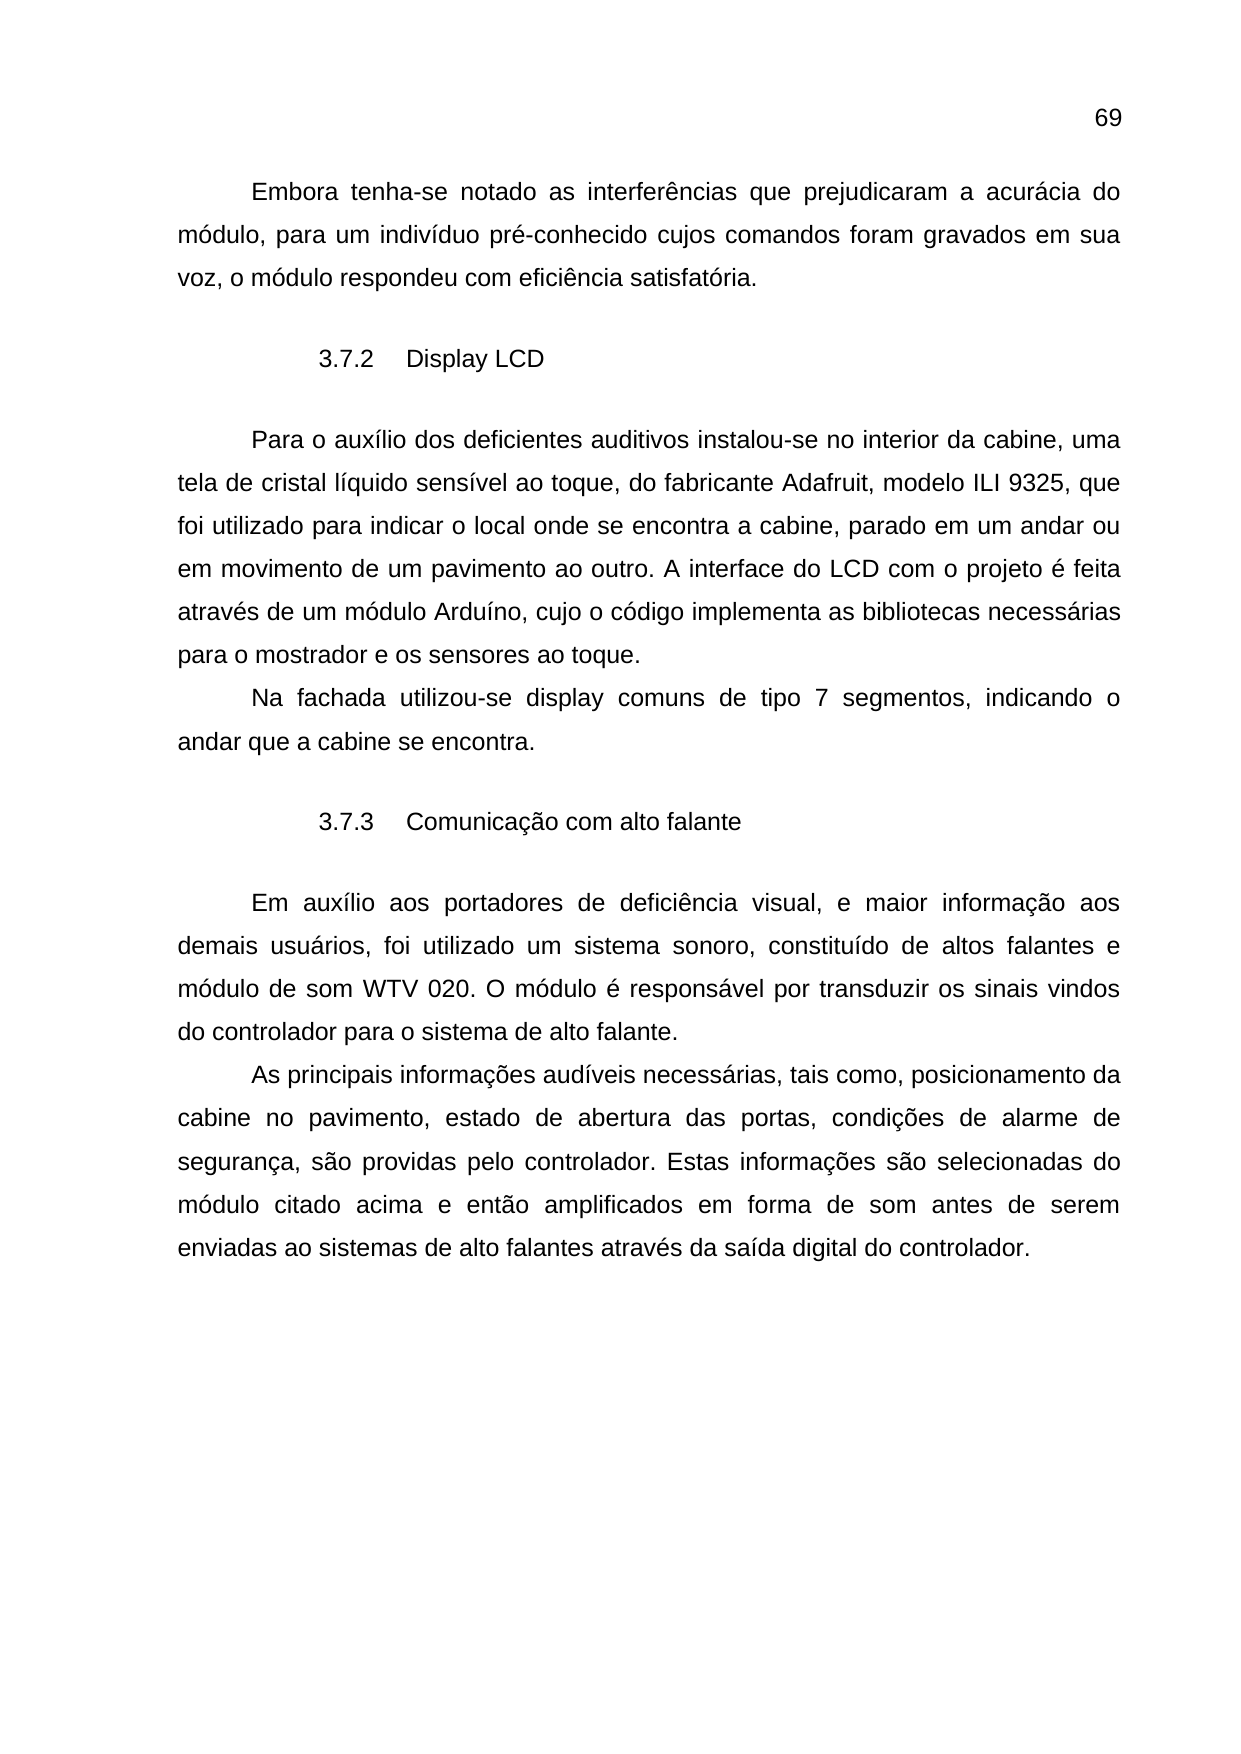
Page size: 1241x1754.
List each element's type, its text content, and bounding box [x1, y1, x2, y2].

text Na fachada utilizou-se display comuns de tipo 7 segmentos, indicando o andar que a cabine se encontra. [177, 683, 1122, 755]
text As principais informações audíveis necessárias, tais como, posicionamento da cabine no pavimento, estado de abertura das portas, condições de alarme de segurança, são providas pelo controlador. Estas informações são selecionadas do módulo citado acima e então amplificados em forma de som antes de serem enviadas ao sistemas de alto falantes através da saída digital do controlador. [177, 1060, 1122, 1262]
subtitle Comunicação com alto falante [244, 807, 1122, 836]
text Para o auxílio dos deficientes auditivos instalou-se no interior da cabine, uma tela de cristal líquido sensível ao toque, do fabricante Adafruit, modelo ILI 9325, que foi utilizado para indicar o local onde se encontra a cabine, parado em um andar ou em movimento de um pavimento ao outro. A interface do LCD com o projeto é feita através de um módulo Arduíno, cujo o código implementa as bibliotecas necessárias para o mostrador e os sensores ao toque. [177, 425, 1122, 669]
text Em auxílio aos portadores de deficiência visual, e maior informação aos demais usuários, foi utilizado um sistema sonoro, constituído de altos falantes e módulo de som WTV 020. O módulo é responsável por transduzir os sinais vindos do controlador para o sistema de alto falante. [177, 888, 1122, 1046]
subtitle Display LCD [244, 344, 1122, 373]
text Embora tenha-se notado as interferências que prejudicaram a acurácia do módulo, para um indivíduo pré-conhecido cujos comandos foram gravados em sua voz, o módulo respondeu com eficiência satisfatória. [177, 177, 1122, 292]
